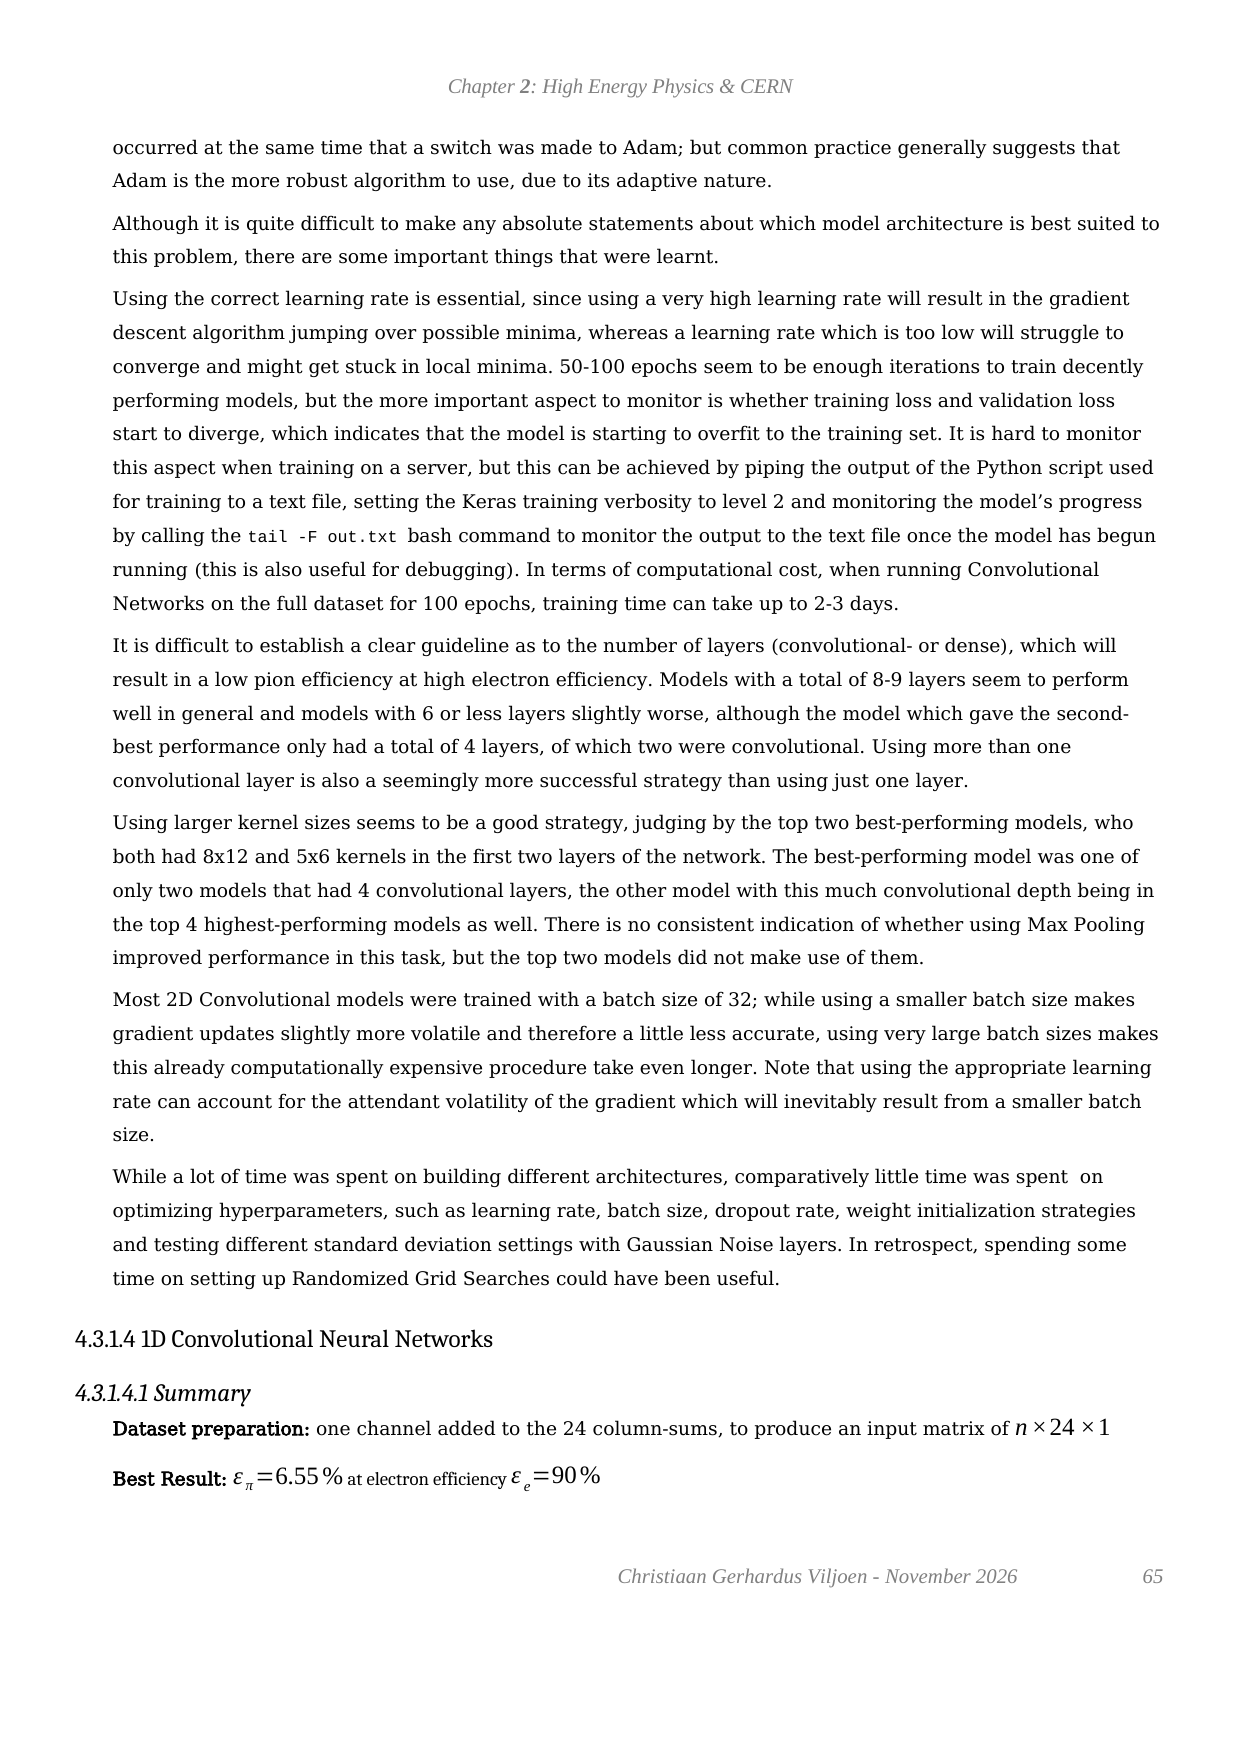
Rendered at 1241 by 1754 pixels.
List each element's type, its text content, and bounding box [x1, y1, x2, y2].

text Using larger kernel sizes seems to be a good strategy, judging by the top two best-performing models, who both had 8x12 and 5x6 kernels in the first two layers of the network. The best-performing model was one of only two models that had 4 convolutional layers, the other model with this much convolutional depth being in the top 4 highest-performing models as well. There is no consistent indication of whether using Max Pooling improved performance in this task, but the top two models did not make use of them. [112, 811, 1165, 969]
text It is difficult to establish a clear guideline as to the number of layers (convolutional- or dense), which will result in a low pion efficiency at high electron efficiency. Models with a total of 8-9 layers seem to perform well in general and models with 6 or less layers slightly worse, although the model which gave the second-best performance only had a total of 4 layers, of which two were convolutional. Using more than one convolutional layer is also a seemingly more successful strategy than using just one layer. [112, 634, 1165, 792]
subtitle 1D Convolutional Neural Networks [75, 1325, 1165, 1354]
text Dataset preparation: one channel added to the 24 column-sums, to produce an input matrix of [112, 1414, 1165, 1442]
text Although it is quite difficult to make any absolute statements about which model architecture is best suited to this problem, there are some important things that were learnt. [112, 211, 1165, 267]
text Most 2D Convolutional models were trained with a batch size of 32; while using a smaller batch size makes gradient updates slightly more volatile and therefore a little less accurate, using very large batch sizes makes this already computationally expensive procedure take even longer. Note that using the appropriate learning rate can account for the attendant volatility of the gradient which will inevitably result from a smaller batch size. [112, 988, 1165, 1146]
subtitle Summary [75, 1379, 1165, 1408]
text Best Result: at electron efficiency [112, 1461, 1165, 1495]
text While a lot of time was spent on building different architectures, comparatively little time was spent on optimizing hyperparameters, such as learning rate, batch size, dropout rate, weight initialization strategies and testing different standard deviation settings with Gaussian Noise layers. In retrospect, spending some time on setting up Randomized Grid Searches could have been useful. [112, 1165, 1165, 1289]
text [112, 135, 1165, 192]
text Using the correct learning rate is essential, since using a very high learning rate will result in the gradient descent algorithm jumping over possible minima, whereas a learning rate which is too low will struggle to converge and might get stuck in local minima. 50-100 epochs seem to be enough iterations to train decently performing models, but the more important aspect to monitor is whether training loss and validation loss start to diverge, which indicates that the model is starting to overfit to the training set. It is hard to monitor this aspect when training on a server, but this can be achieved by piping the output of the Python script used for training to a text file, setting the Keras training verbosity to level 2 and monitoring the model’s progress by calling the tail -F out.txt bash command to monitor the output to the text file once the model has begun running (this is also useful for debugging). In terms of computational cost, when running Convolutional Networks on the full dataset for 100 epochs, training time can take up to 2-3 days. [112, 287, 1165, 614]
